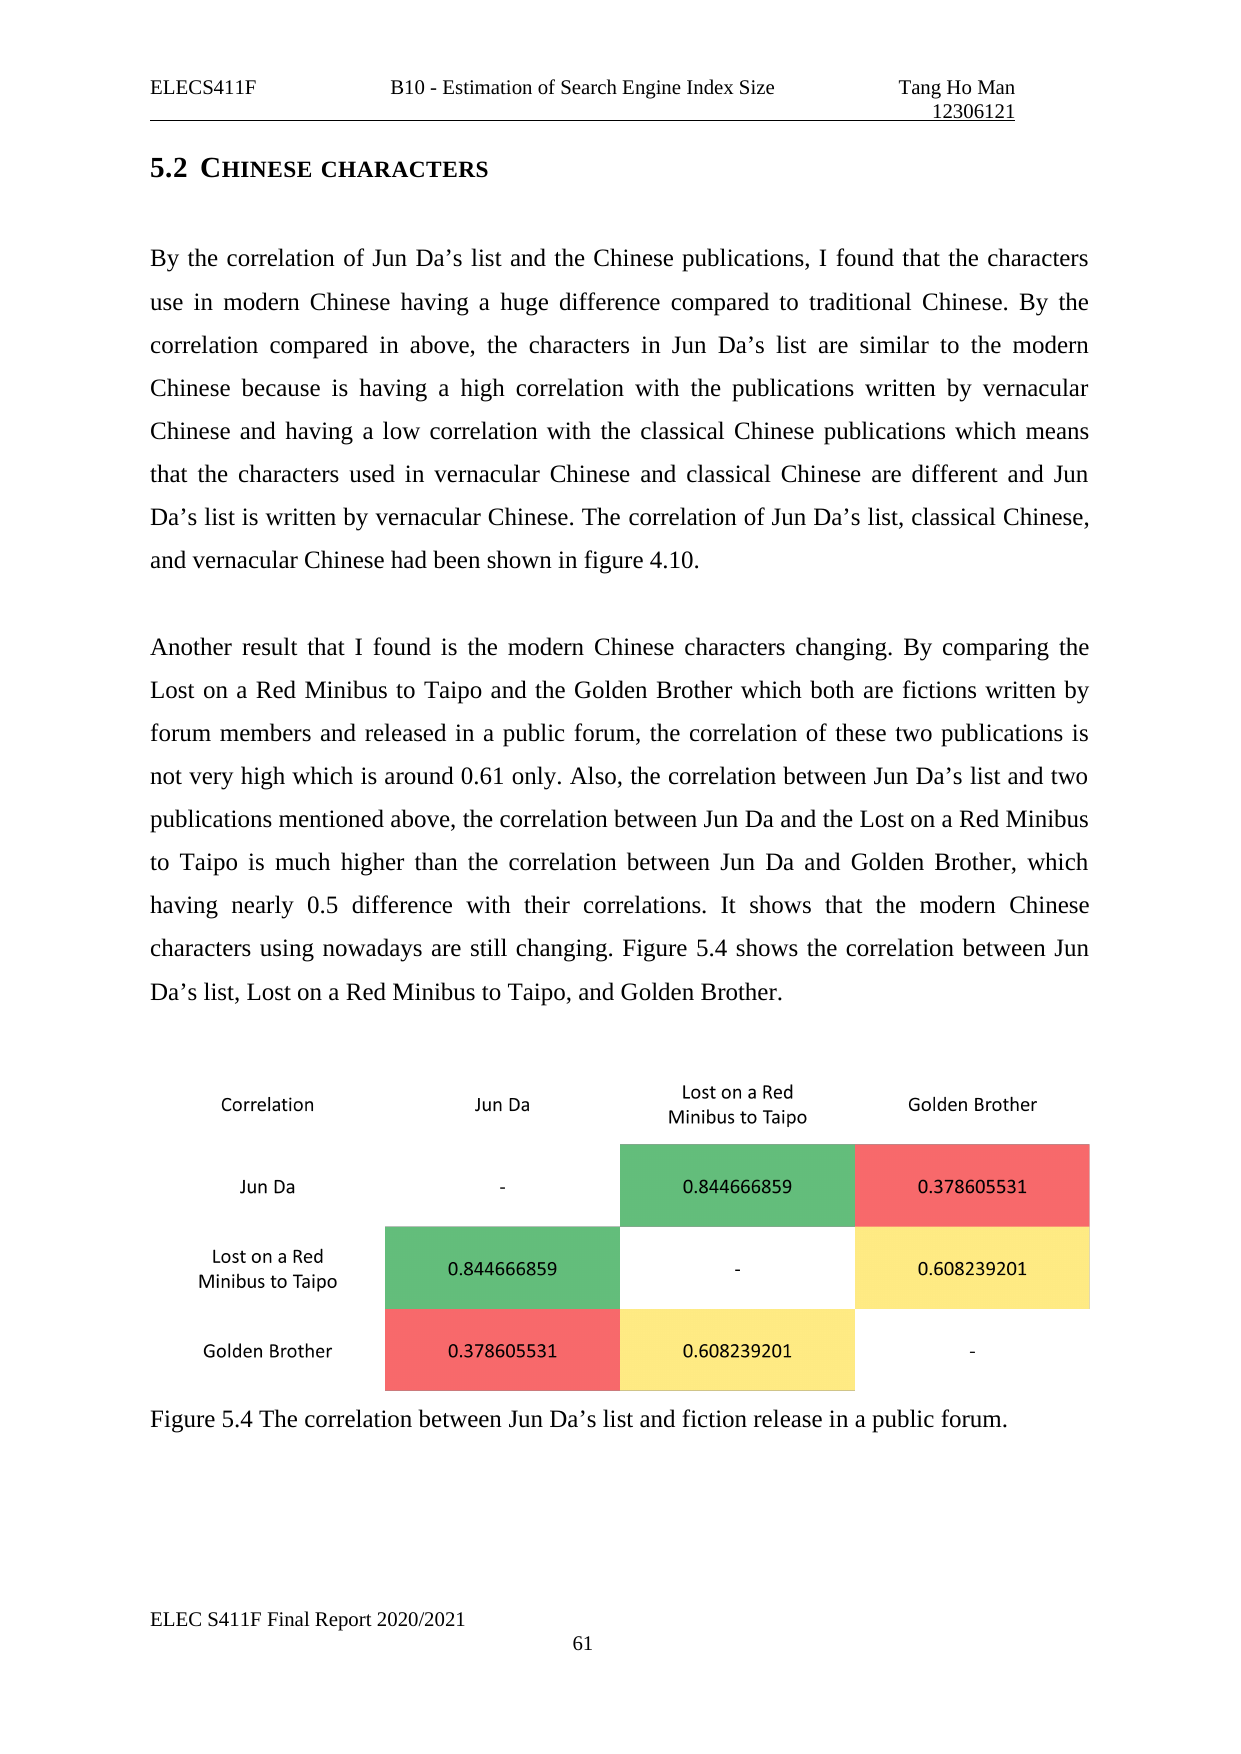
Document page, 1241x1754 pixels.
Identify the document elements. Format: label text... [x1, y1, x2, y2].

picture [150, 1062, 1090, 1391]
subtitle Chinese characters [150, 150, 1090, 183]
text By the correlation of Jun Da’s list and the Chinese publications, I found that the characters use in modern Chinese having a huge difference compared to traditional Chinese. By the correlation compared in above, the characters in Jun Da’s list are similar to the modern Chinese because is having a high correlation with the publications written by vernacular Chinese and having a low correlation with the classical Chinese publications which means that the characters used in vernacular Chinese and classical Chinese are different and Jun Da’s list is written by vernacular Chinese. The correlation of Jun Da’s list, classical Chinese, and vernacular Chinese had been shown in figure 4.10. [150, 243, 1090, 574]
text Figure 5.4 The correlation between Jun Da’s list and fiction release in a public forum. [150, 1404, 1090, 1433]
text Another result that I found is the modern Chinese characters changing. By comparing the Lost on a Red Minibus to Taipo and the Golden Brother which both are fictions written by forum members and released in a public forum, the correlation of these two publications is not very high which is around 0.61 only. Also, the correlation between Jun Da’s list and two publications mentioned above, the correlation between Jun Da and the Lost on a Red Minibus to Taipo is much higher than the correlation between Jun Da and Golden Brother, which having nearly 0.5 difference with their correlations. It shows that the modern Chinese characters using nowadays are still changing. Figure 5.4 shows the correlation between Jun Da’s list, Lost on a Red Minibus to Taipo, and Golden Brother. [150, 632, 1090, 1005]
